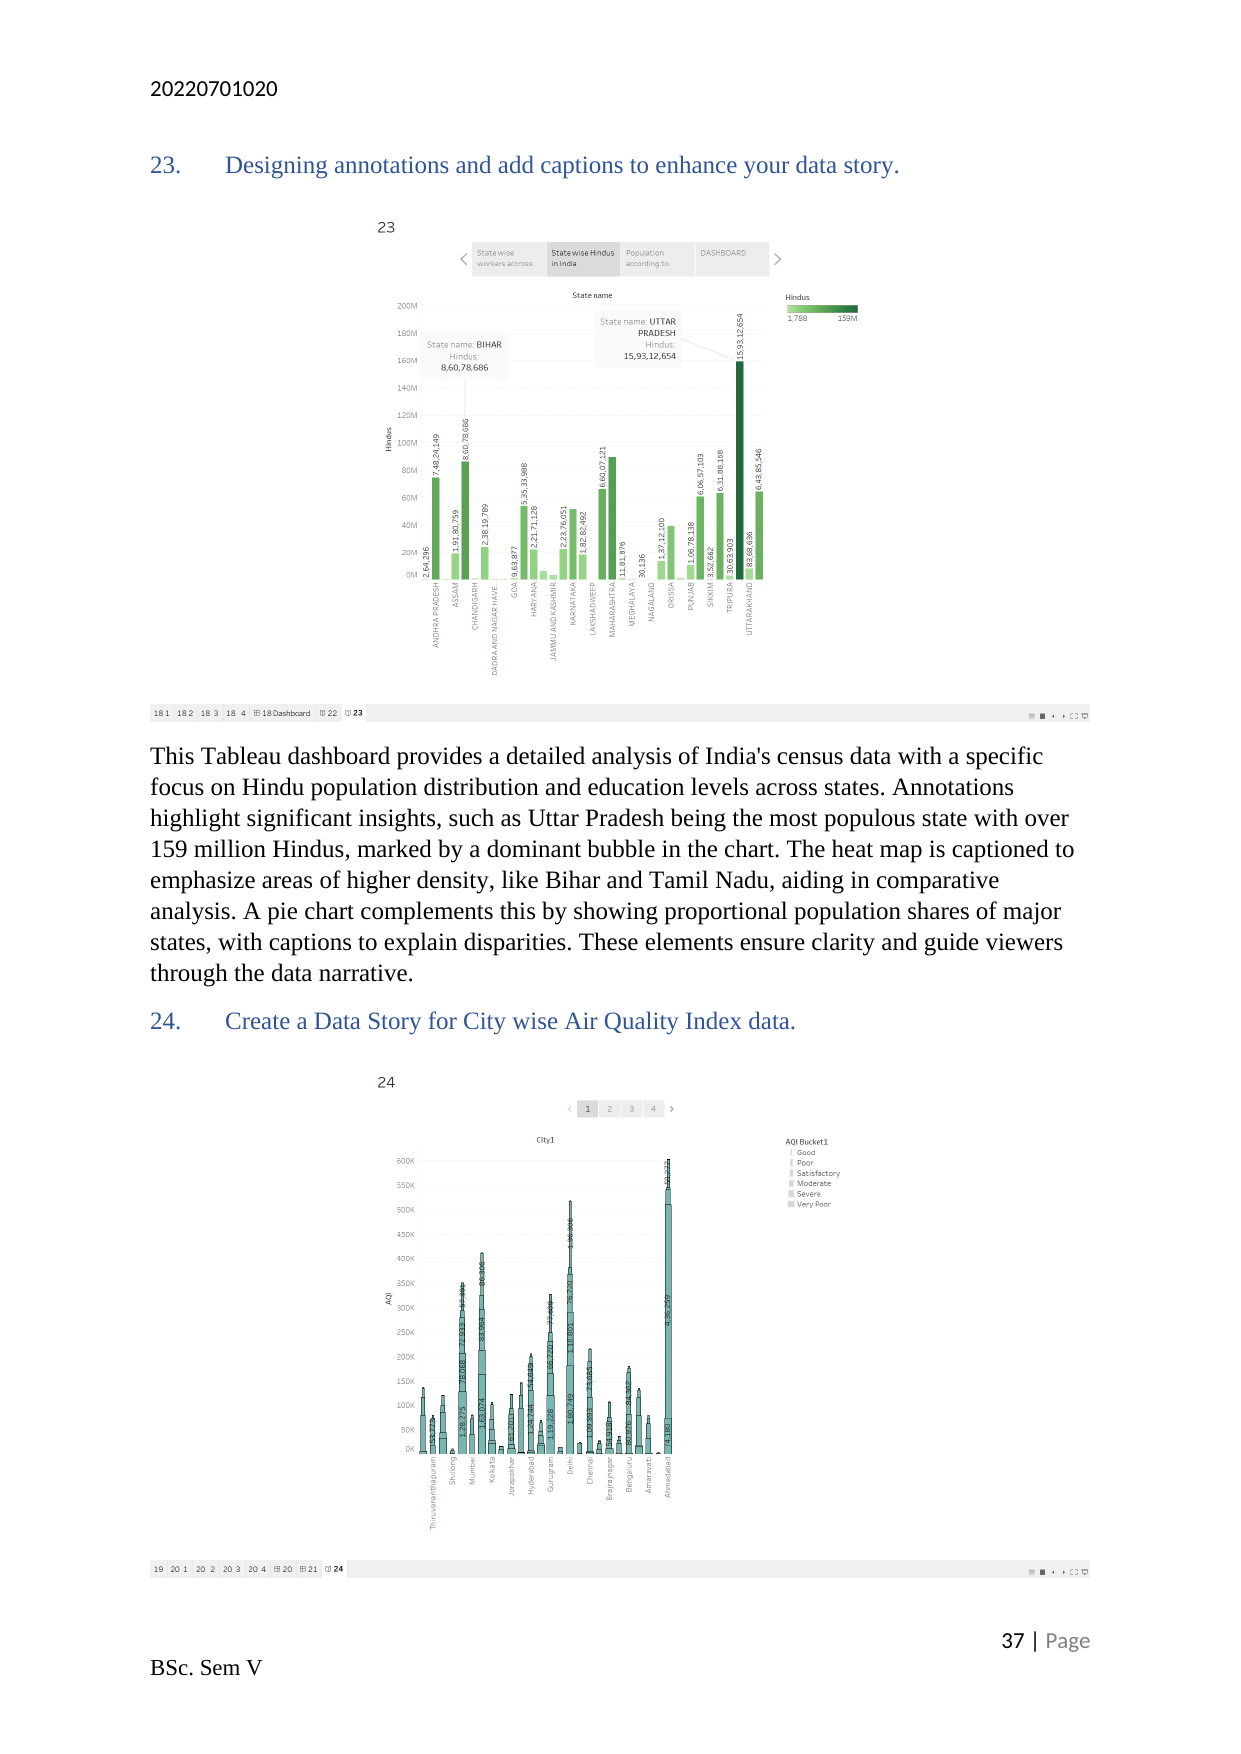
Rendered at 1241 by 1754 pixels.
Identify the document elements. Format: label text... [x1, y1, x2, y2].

picture [150, 1048, 1091, 1578]
subtitle 24. Create a Data Story for City wise Air Quality Index data. [150, 1006, 1090, 1034]
text This Tableau dashboard provides a detailed analysis of India's census data with a specific focus on Hindu population distribution and education levels across states. Annotations highlight significant insights, such as Uttar Pradesh being the most populous state with over 159 million Hindus, marked by a dominant bubble in the chart. The heat map is captioned to emphasize areas of higher density, like Bihar and Tamil Nadu, aiding in comparative analysis. A pie chart complements this by showing proportional population shares of major states, with captions to explain disparities. These elements ensure clarity and guide viewers through the data narrative. [150, 741, 1090, 987]
picture [150, 193, 1091, 722]
subtitle 23. Designing annotations and add captions to enhance your data story. [150, 150, 1090, 179]
